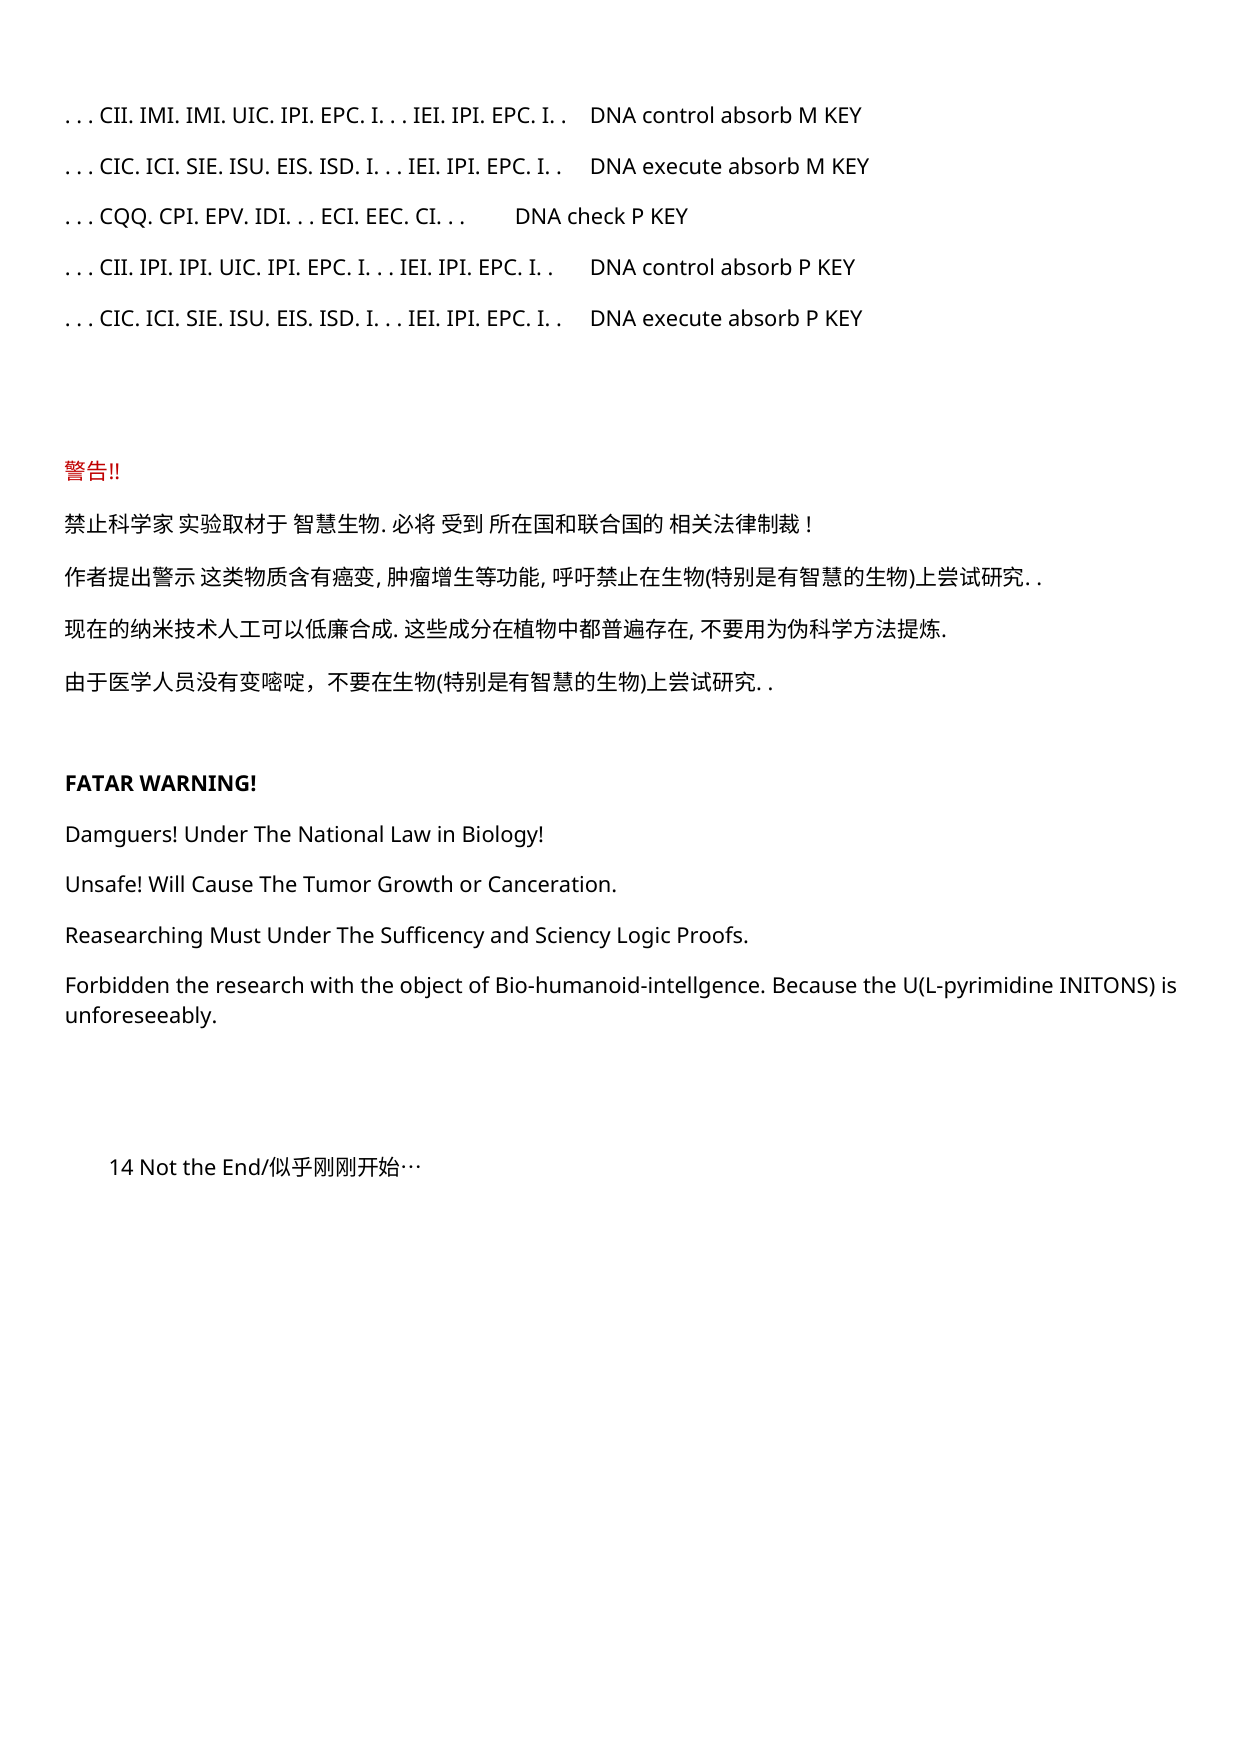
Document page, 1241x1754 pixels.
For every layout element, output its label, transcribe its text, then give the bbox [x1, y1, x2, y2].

text . . . CIC. ICI. SIE. ISU. EIS. ISD. I. . . IEI. IPI. EPC. I. . DNA execute absorb M KEY [64, 151, 1213, 180]
text 现在的纳米技术人工可以低廉合成. 这些成分在植物中都普遍存在, 不要用为伪科学方法提炼. [64, 612, 1213, 644]
text 作者提出警示 这类物质含有癌变, 肿瘤增生等功能, 呼吁禁止在生物(特别是有智慧的生物)上尝试研究. . [64, 559, 1213, 591]
text 由于医学人员没有变嘧啶，不要在生物(特别是有智慧的生物)上尝试研究. . [64, 665, 1213, 697]
text Unsafe! Will Cause The Tumor Growth or Canceration. [64, 869, 1213, 899]
text Reasearching Must Under The Sufficency and Sciency Logic Proofs. [64, 920, 1213, 950]
text 14 Not the End/似乎刚刚开始… [64, 1151, 1213, 1182]
text . . . CII. IMI. IMI. UIC. IPI. EPC. I. . . IEI. IPI. EPC. I. . DNA control absorb M KEY [64, 100, 1213, 130]
text . . . CIC. ICI. SIE. ISU. EIS. ISD. I. . . IEI. IPI. EPC. I. . DNA execute absorb P KEY [64, 302, 1213, 332]
text . . . CII. IPI. IPI. UIC. IPI. EPC. I. . . IEI. IPI. EPC. I. . DNA control absorb P KEY [64, 252, 1213, 282]
text Damguers! Under The National Law in Biology! [64, 819, 1213, 848]
text 警告!! [64, 454, 1213, 486]
text 禁止科学家 实验取材于 智慧生物. 必将 受到 所在国和联合国的 相关法律制裁 ! [64, 507, 1213, 539]
text . . . CQQ. CPI. EPV. IDI. . . ECI. EEC. CI. . . DNA check P KEY [64, 201, 1213, 231]
text Forbidden the research with the object of Bio-humanoid-intellgence. Because the U(L-pyrimidine INITONS) is unforeseeably. [64, 971, 1213, 1030]
text FATAR WARNING! [64, 768, 1213, 798]
